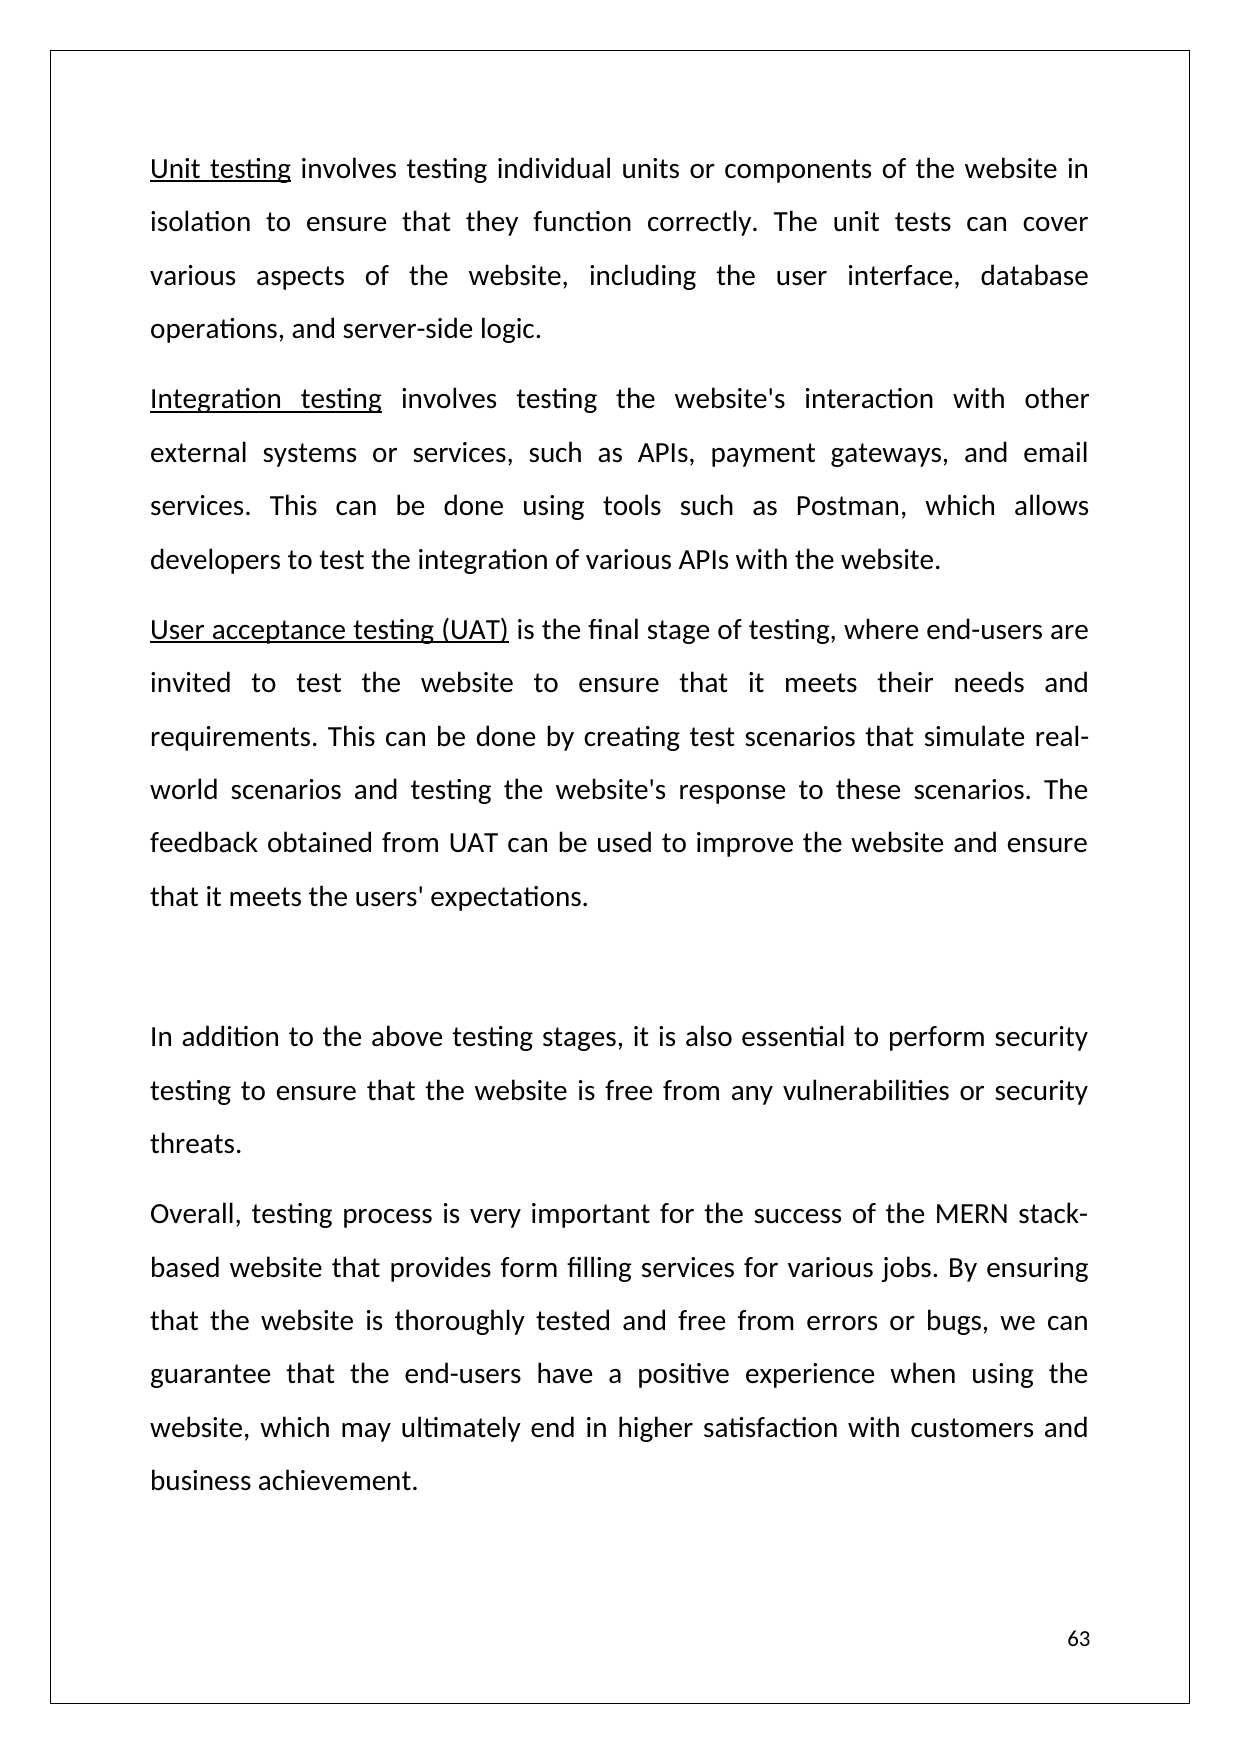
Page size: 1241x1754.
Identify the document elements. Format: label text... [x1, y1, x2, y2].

text Overall, testing process is very important for the success of the MERN stack-based website that provides form filling services for various jobs. By ensuring that the website is thoroughly tested and free from errors or bugs, we can guarantee that the end-users have a positive experience when using the website, which may ultimately end in higher satisfaction with customers and business achievement. [150, 1195, 1090, 1498]
text User acceptance testing (UAT) is the final stage of testing, where end-users are invited to test the website to ensure that it meets their needs and requirements. This can be done by creating test scenarios that simulate real-world scenarios and testing the website's response to these scenarios. The feedback obtained from UAT can be used to improve the website and ensure that it meets the users' expectations. [150, 611, 1090, 914]
text Integration testing involves testing the website's interaction with other external systems or services, such as APIs, payment gateways, and email services. This can be done using tools such as Postman, which allows developers to test the integration of various APIs with the website. [150, 380, 1090, 576]
text In addition to the above testing stages, it is also essential to perform security testing to ensure that the website is free from any vulnerabilities or security threats. [150, 1018, 1090, 1161]
text Unit testing involves testing individual units or components of the website in isolation to ensure that they function correctly. The unit tests can cover various aspects of the website, including the user interface, database operations, and server-side logic. [150, 150, 1090, 346]
